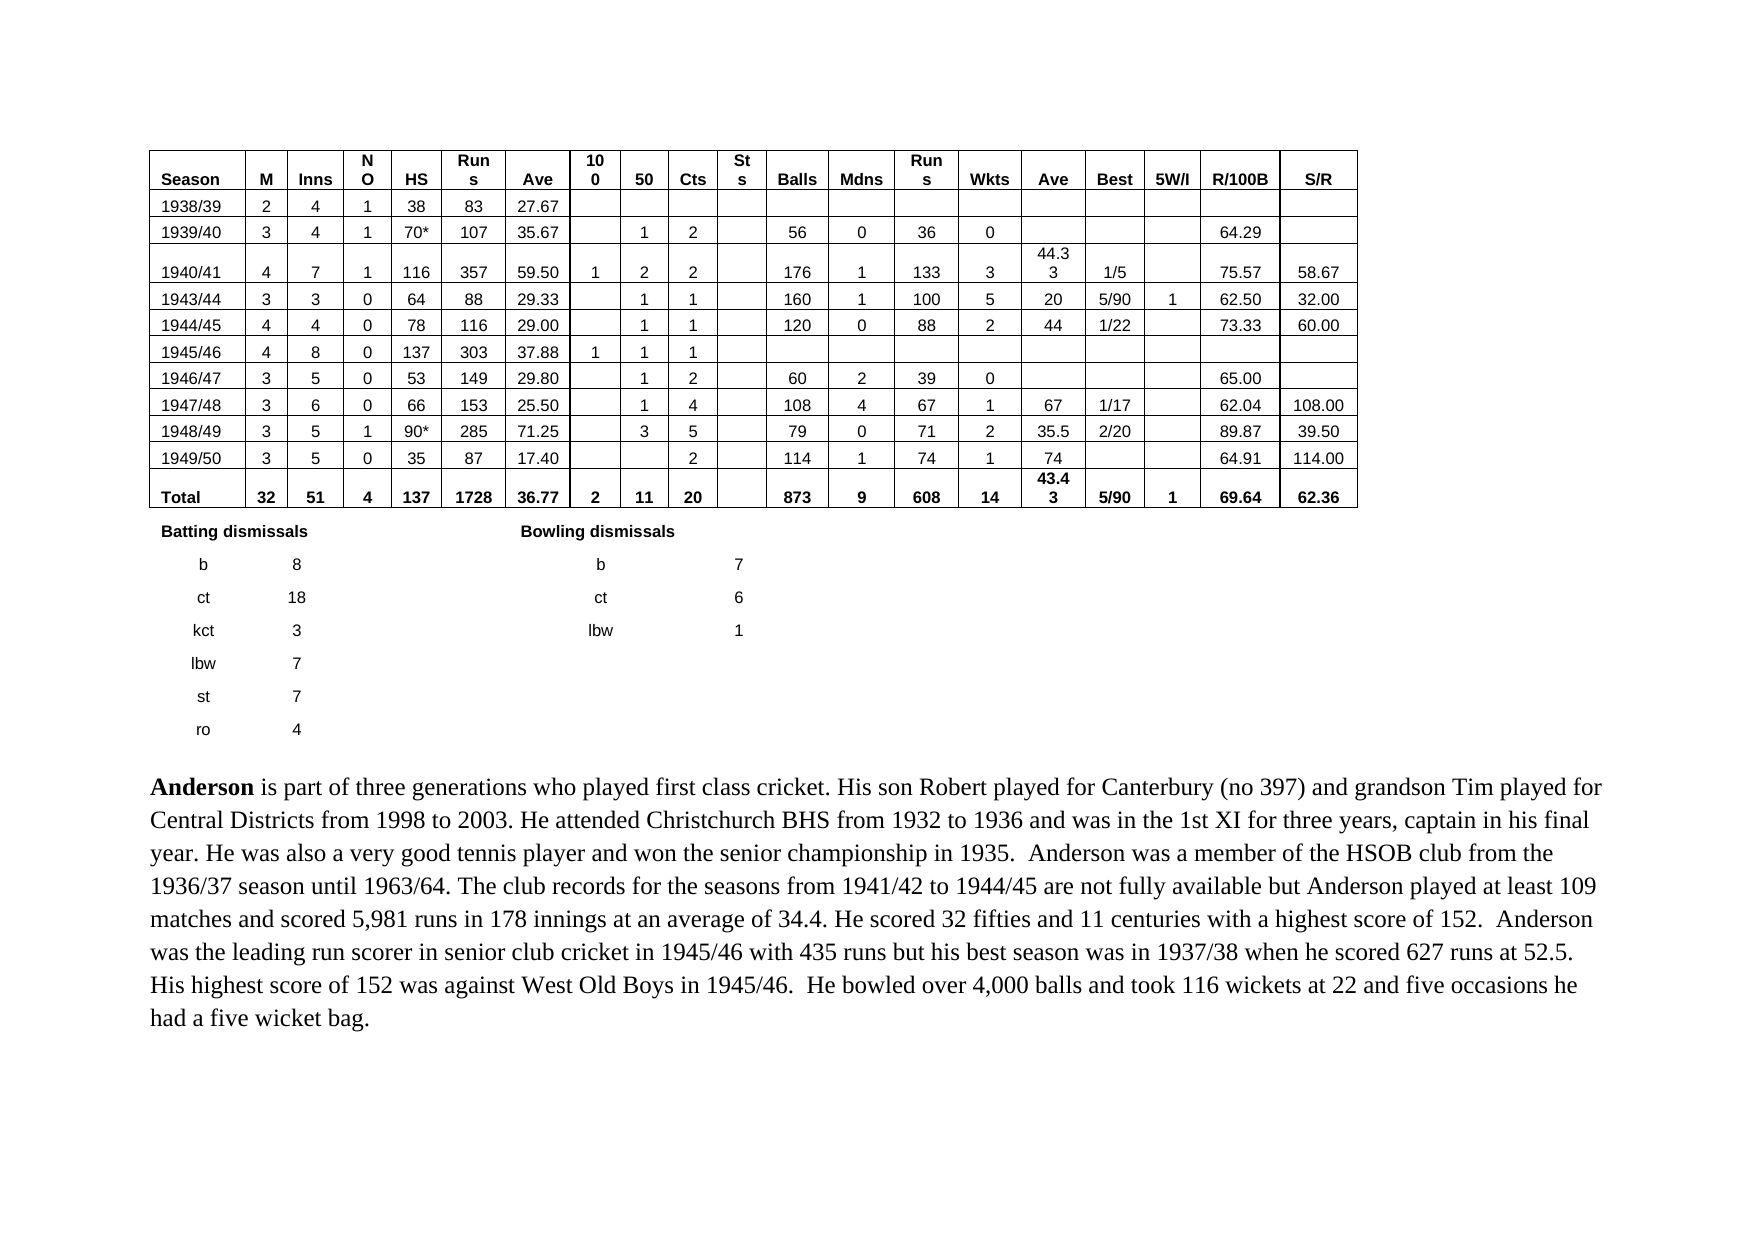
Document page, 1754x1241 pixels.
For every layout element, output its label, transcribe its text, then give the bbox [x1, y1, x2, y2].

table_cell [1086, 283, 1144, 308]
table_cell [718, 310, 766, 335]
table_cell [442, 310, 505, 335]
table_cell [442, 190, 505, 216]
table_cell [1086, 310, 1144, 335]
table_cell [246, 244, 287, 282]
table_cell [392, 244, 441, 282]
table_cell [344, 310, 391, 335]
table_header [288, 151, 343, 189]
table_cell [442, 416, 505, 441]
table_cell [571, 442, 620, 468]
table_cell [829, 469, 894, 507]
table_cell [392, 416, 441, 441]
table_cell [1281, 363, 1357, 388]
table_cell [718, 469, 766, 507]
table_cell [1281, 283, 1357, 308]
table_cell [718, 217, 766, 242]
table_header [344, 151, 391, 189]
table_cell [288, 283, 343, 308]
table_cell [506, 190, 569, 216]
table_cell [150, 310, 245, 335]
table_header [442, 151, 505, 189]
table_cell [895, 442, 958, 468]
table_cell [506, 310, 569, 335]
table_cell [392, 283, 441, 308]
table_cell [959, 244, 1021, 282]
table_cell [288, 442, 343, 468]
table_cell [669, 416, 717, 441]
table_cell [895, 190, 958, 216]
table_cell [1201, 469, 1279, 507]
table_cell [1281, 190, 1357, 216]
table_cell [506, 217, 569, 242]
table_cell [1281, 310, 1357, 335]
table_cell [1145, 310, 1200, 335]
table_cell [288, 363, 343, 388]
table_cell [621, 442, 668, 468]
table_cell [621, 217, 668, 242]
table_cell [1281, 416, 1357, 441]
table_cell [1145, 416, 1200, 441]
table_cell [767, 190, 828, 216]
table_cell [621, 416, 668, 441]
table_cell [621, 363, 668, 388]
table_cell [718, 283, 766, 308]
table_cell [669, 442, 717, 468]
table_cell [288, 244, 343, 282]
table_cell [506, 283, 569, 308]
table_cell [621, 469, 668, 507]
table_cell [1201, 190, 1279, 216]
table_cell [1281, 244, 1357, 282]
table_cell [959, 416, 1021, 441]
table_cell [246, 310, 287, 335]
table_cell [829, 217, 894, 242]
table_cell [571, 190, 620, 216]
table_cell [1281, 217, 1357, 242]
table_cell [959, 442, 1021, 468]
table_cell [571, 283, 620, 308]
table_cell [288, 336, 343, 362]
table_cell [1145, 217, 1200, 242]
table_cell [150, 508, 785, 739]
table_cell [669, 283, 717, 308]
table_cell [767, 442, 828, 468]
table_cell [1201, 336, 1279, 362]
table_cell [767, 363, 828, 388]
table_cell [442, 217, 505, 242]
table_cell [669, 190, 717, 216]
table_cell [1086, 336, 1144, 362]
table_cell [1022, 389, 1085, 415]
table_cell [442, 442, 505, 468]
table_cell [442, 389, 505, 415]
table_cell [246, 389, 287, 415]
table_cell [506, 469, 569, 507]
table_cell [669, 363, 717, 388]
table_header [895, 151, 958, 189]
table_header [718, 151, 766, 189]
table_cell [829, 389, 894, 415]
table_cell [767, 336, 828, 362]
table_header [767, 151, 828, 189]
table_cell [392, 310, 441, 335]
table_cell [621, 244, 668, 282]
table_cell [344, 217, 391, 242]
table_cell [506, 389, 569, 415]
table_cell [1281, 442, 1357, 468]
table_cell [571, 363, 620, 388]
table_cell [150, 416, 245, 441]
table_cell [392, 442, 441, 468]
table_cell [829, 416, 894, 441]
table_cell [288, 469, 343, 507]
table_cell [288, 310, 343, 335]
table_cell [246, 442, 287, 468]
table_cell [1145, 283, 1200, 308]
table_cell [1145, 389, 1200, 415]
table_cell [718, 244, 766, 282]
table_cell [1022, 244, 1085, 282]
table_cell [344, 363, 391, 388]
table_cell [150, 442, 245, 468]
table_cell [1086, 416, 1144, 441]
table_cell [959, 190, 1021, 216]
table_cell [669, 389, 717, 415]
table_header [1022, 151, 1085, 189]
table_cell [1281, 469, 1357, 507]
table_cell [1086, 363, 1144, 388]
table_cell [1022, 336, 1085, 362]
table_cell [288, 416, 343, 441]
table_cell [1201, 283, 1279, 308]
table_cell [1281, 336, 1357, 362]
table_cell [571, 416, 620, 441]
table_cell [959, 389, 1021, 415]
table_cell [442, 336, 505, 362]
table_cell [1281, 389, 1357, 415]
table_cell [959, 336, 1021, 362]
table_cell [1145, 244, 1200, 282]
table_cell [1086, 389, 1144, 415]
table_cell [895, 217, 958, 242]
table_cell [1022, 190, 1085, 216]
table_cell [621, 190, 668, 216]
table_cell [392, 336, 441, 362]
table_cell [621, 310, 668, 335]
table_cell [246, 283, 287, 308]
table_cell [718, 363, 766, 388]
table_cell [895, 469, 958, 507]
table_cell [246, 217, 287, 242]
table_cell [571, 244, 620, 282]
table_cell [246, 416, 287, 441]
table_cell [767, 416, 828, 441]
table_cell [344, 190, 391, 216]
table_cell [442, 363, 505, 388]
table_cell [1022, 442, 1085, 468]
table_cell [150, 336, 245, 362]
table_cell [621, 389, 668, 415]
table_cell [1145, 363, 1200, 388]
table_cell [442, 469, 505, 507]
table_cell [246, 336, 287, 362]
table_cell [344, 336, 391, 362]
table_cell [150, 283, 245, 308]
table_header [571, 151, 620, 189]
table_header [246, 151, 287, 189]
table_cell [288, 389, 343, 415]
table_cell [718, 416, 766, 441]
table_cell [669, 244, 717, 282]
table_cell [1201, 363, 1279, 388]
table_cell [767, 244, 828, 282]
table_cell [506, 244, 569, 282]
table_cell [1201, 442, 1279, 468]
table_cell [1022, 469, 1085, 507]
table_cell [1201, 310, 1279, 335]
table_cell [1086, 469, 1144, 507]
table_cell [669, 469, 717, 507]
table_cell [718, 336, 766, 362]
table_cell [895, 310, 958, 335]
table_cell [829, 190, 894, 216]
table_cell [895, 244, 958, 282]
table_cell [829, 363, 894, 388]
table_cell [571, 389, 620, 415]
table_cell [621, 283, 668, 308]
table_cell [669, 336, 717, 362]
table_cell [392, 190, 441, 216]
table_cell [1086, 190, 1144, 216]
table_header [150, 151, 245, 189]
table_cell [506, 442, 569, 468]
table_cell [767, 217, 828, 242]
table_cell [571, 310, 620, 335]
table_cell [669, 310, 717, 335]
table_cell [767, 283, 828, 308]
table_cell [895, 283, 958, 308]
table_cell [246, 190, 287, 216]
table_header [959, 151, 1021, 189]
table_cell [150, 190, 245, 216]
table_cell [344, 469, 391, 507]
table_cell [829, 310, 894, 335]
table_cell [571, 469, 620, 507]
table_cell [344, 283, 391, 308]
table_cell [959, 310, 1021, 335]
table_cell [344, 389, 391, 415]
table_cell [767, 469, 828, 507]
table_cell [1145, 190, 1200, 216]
text Anderson is part of three generations who played first class cricket. His son Robert played for Canterbury (no 397) and grandson Tim played for Central Districts from 1998 to 2003. He attended Christchurch BHS from 1932 to 1936 and was in the 1st XI for three years, captain in his final year. He was also a very good tennis player and won the senior championship in 1935. Anderson was a member of the HSOB club from the 1936/37 season until 1963/64. The club records for the seasons from 1941/42 to 1944/45 are not fully available but Anderson played at least 109 matches and scored 5,981 runs in 178 innings at an average of 34.4. He scored 32 fifties and 11 centuries with a highest score of 152. Anderson was the leading run scorer in senior club cricket in 1945/46 with 435 runs but his best season was in 1937/38 when he scored 627 runs at 52.5. His highest score of 152 was against West Old Boys in 1945/46. He bowled over 4,000 balls and took 116 wickets at 22 and five occasions he had a five wicket bag. [150, 772, 1604, 1032]
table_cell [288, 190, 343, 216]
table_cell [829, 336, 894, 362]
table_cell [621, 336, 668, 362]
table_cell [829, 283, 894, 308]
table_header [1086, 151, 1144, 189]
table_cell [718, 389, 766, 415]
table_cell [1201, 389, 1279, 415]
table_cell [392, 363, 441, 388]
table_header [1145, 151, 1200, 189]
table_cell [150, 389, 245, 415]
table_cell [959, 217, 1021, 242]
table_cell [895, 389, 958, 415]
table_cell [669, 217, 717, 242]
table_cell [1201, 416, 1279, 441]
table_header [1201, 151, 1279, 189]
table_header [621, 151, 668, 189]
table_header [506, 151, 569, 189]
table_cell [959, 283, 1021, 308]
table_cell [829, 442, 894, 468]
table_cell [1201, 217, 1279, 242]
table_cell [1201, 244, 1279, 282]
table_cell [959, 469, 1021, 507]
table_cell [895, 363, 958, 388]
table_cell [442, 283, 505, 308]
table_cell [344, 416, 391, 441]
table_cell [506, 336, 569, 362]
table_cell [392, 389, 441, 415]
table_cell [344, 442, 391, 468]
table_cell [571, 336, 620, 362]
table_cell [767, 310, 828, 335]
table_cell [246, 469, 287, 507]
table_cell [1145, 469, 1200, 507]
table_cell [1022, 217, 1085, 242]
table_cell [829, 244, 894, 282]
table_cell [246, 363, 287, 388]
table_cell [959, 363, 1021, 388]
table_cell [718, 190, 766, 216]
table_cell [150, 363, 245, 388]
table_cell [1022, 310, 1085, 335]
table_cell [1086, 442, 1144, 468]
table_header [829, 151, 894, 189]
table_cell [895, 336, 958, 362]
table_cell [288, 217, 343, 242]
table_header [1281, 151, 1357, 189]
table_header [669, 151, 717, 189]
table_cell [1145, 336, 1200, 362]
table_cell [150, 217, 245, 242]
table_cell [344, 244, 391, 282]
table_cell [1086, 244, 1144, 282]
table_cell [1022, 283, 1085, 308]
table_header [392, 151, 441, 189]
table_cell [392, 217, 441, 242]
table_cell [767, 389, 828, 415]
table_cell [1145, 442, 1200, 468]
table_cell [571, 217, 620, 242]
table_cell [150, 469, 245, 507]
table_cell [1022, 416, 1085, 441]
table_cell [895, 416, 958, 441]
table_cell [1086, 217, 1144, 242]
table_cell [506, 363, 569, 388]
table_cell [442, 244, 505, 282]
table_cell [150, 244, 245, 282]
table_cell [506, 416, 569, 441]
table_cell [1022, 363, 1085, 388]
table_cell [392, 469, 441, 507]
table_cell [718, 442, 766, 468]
